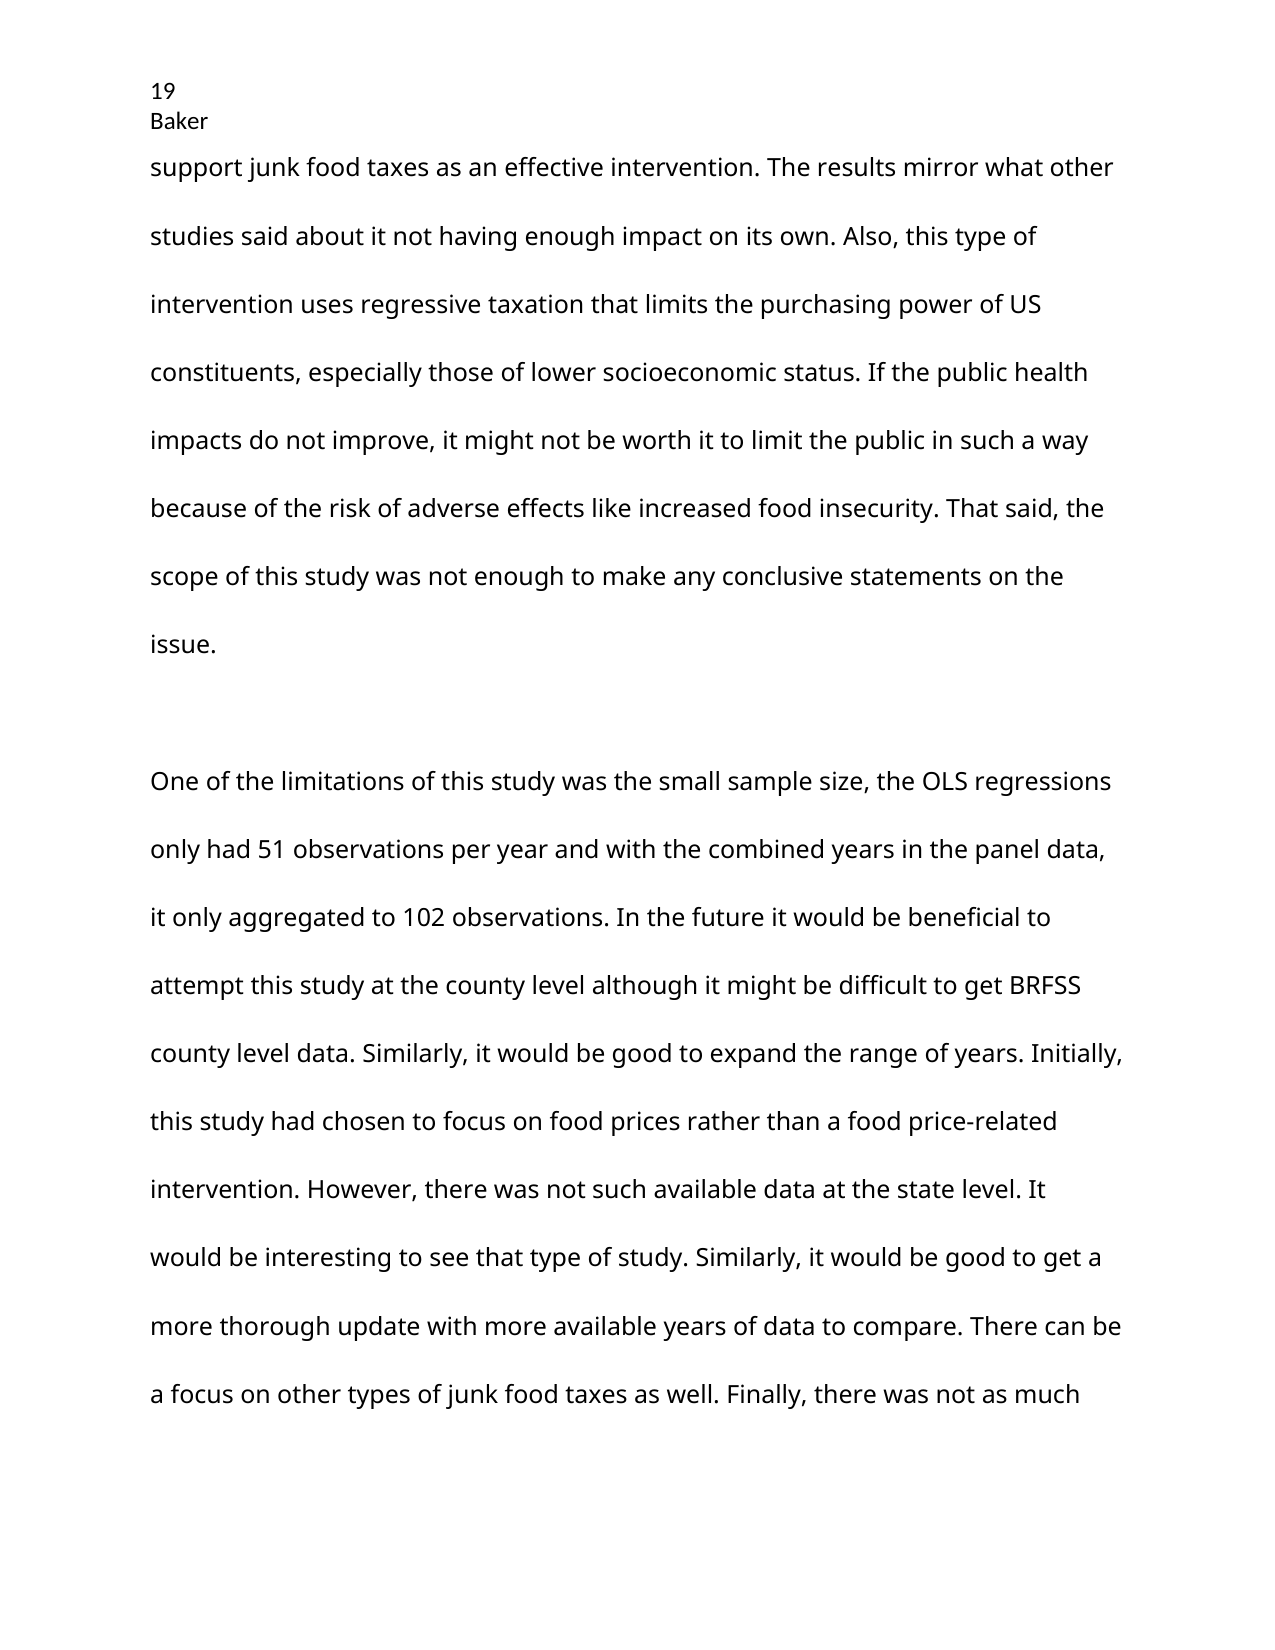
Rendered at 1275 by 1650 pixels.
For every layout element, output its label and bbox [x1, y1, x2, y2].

text [150, 150, 1125, 661]
text [150, 763, 1125, 1410]
